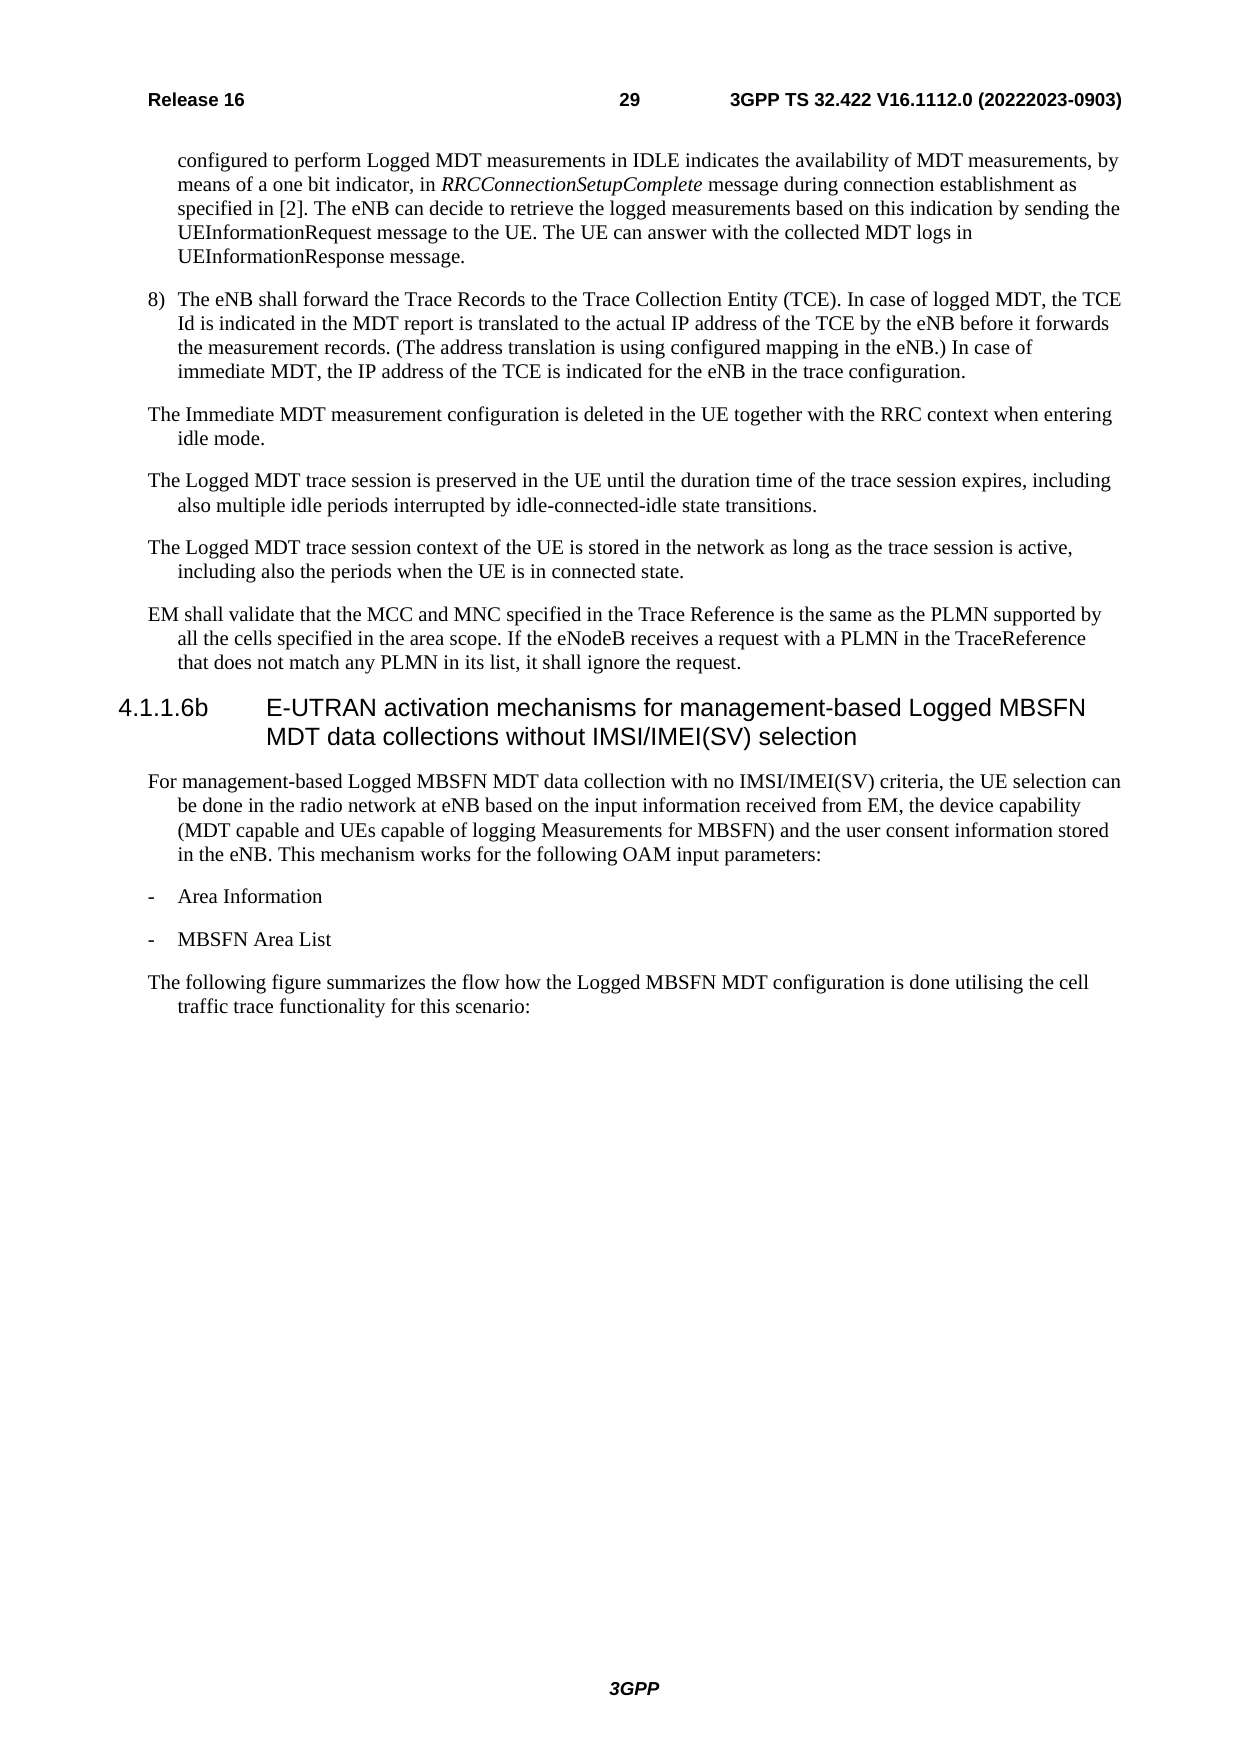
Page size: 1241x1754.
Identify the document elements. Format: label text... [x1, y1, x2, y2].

text - MBSFN Area List [148, 927, 1122, 951]
text 8) The eNB shall forward the Trace Records to the Trace Collection Entity (TCE). In case of logged MDT, the TCE Id is indicated in the MDT report is translated to the actual IP address of the TCE by the eNB before it forwards the measurement records. (The address translation is using configured mapping in the eNB.) In case of immediate MDT, the IP address of the TCE is indicated for the eNB in the trace configuration. [148, 287, 1122, 383]
subtitle 4.1.1.6b E-UTRAN activation mechanisms for management-based Logged MBSFN MDT data collections without IMSI/IMEI(SV) selection [118, 693, 1122, 751]
text For management-based Logged MBSFN MDT data collection with no IMSI/IMEI(SV) criteria, the UE selection can be done in the radio network at eNB based on the input information received from EM, the device capability (MDT capable and UEs capable of logging Measurements for MBSFN) and the user consent information stored in the eNB. This mechanism works for the following OAM input parameters: [148, 769, 1122, 866]
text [148, 147, 1122, 268]
text The Immediate MDT measurement configuration is deleted in the UE together with the RRC context when entering idle mode. [148, 402, 1122, 450]
text EM shall validate that the MCC and MNC specified in the Trace Reference is the same as the PLMN supported by all the cells specified in the area scope. If the eNodeB receives a request with a PLMN in the TraceReference that does not match any PLMN in its list, it shall ignore the request. [148, 602, 1122, 674]
text - Area Information [148, 884, 1122, 908]
text The following figure summarizes the flow how the Logged MBSFN MDT configuration is done utilising the cell traffic trace functionality for this scenario: [148, 970, 1122, 1018]
text The Logged MDT trace session is preserved in the UE until the duration time of the trace session expires, including also multiple idle periods interrupted by idle-connected-idle state transitions. [148, 468, 1122, 517]
text The Logged MDT trace session context of the UE is stored in the network as long as the trace session is active, including also the periods when the UE is in connected state. [148, 535, 1122, 583]
